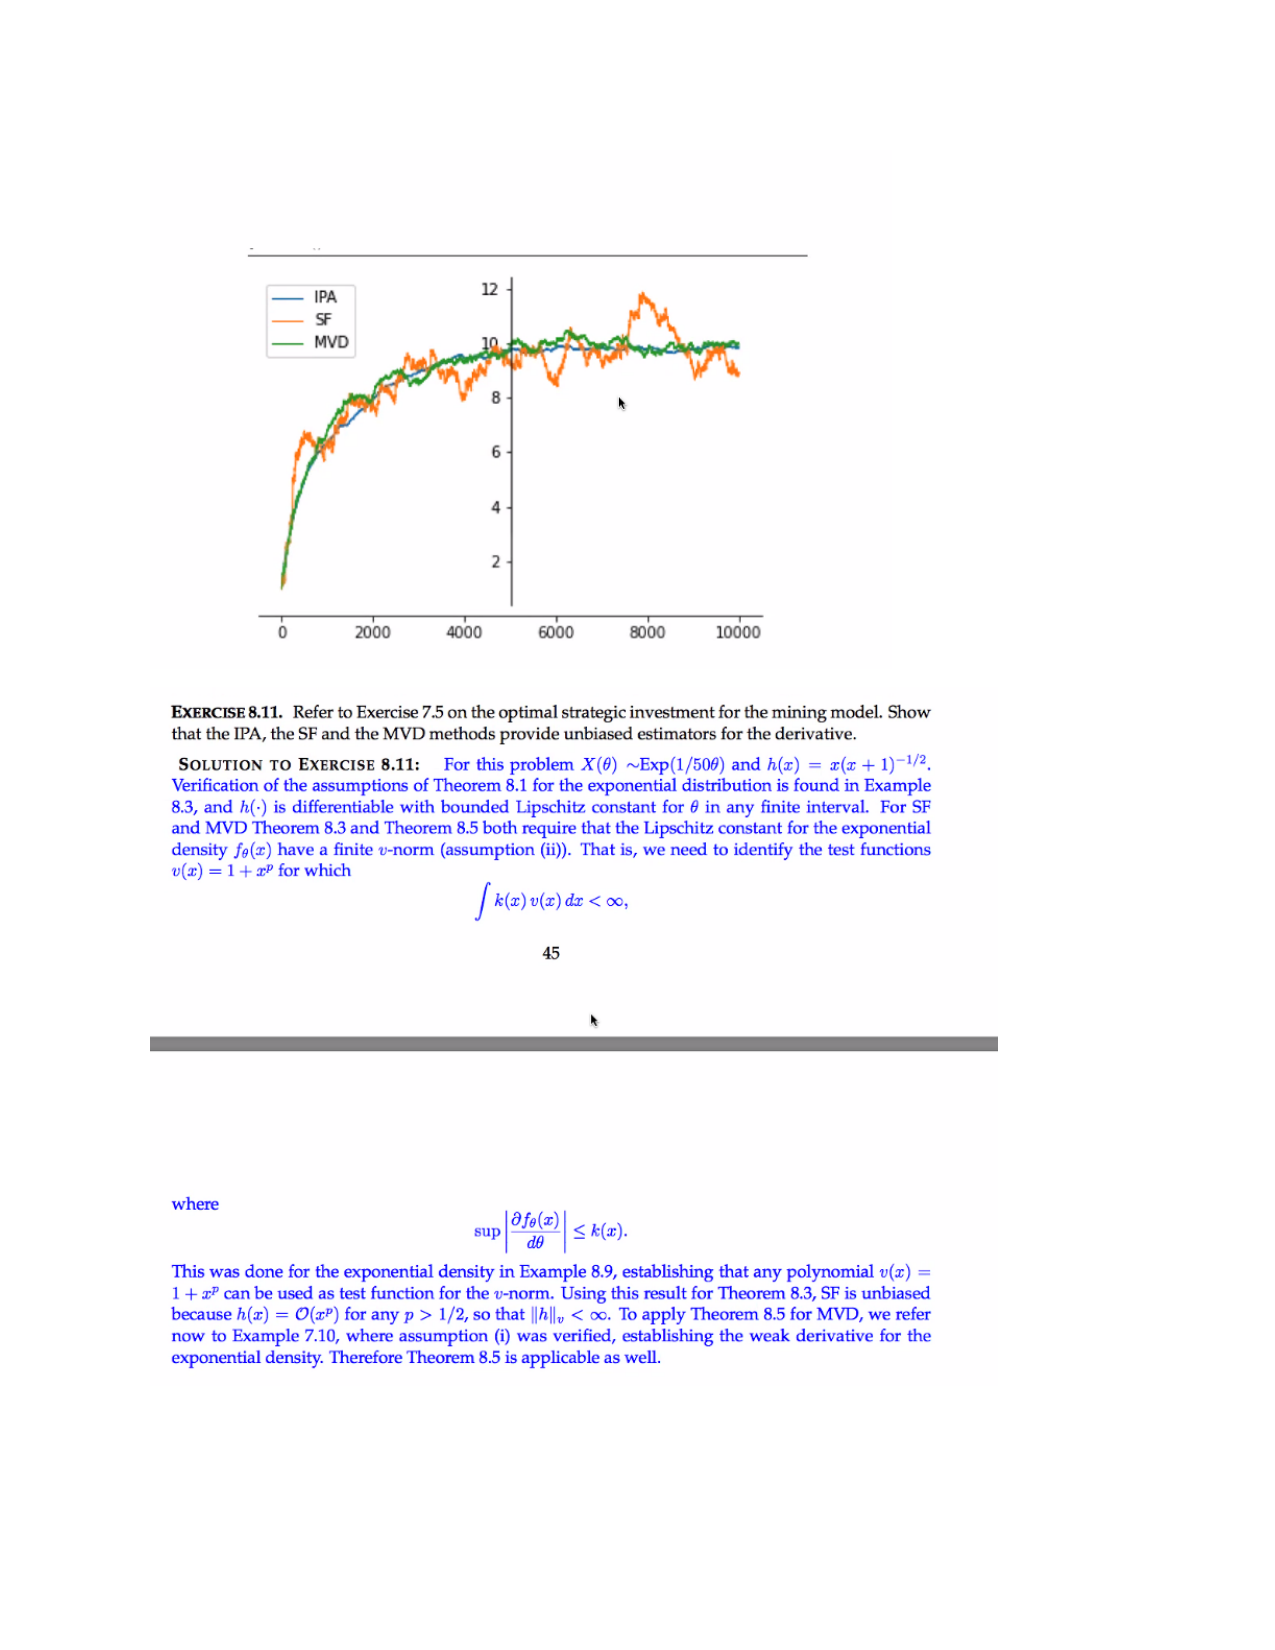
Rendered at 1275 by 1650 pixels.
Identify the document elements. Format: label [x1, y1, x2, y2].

picture [150, 687, 998, 1386]
picture [150, 150, 892, 669]
